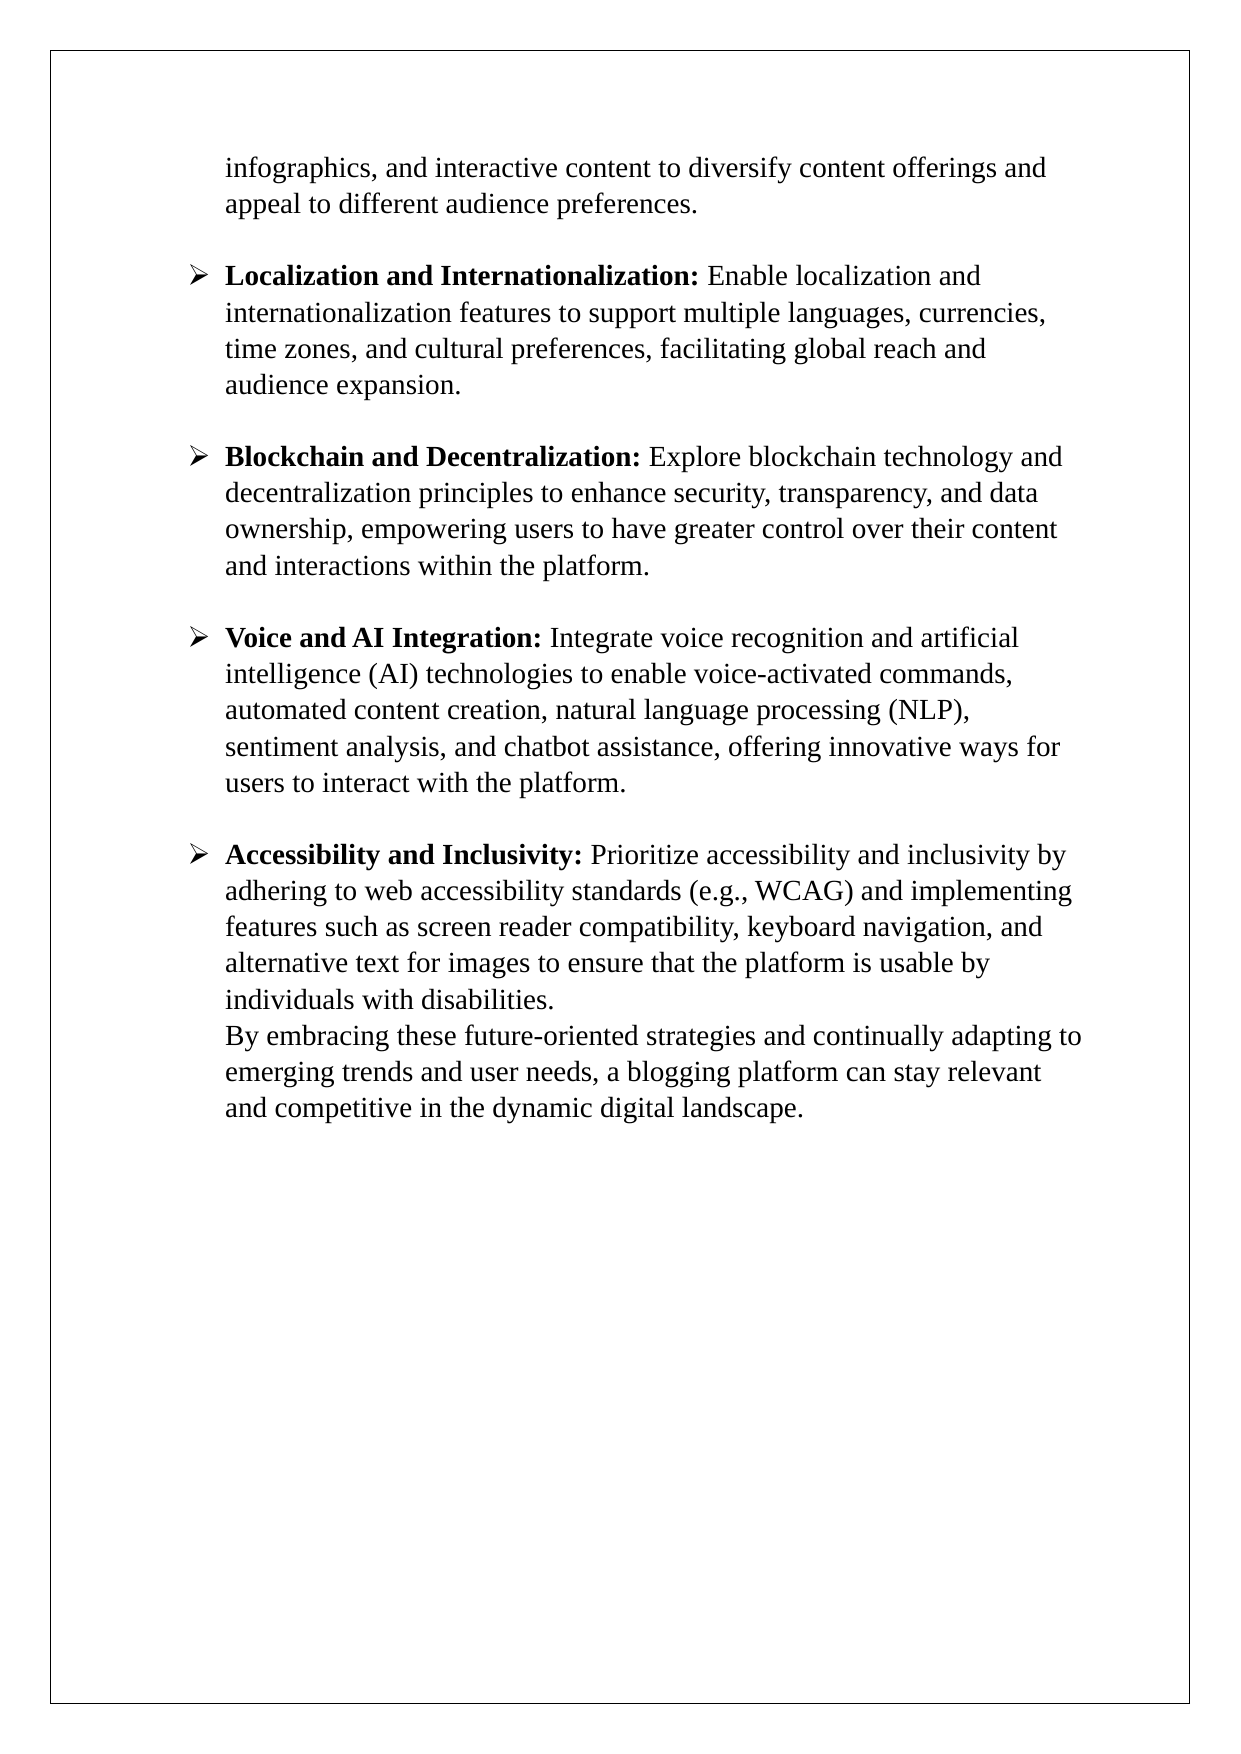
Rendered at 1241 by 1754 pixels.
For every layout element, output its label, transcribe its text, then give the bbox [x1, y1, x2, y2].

list Voice and AI Integration: Integrate voice recognition and artificial intelligence (AI) technologies to enable voice-activated commands, automated content creation, natural language processing (NLP), sentiment analysis, and chatbot assistance, offering innovative ways for users to interact with the platform. [187, 620, 1090, 798]
list Blockchain and Decentralization: Explore blockchain technology and decentralization principles to enhance security, transparency, and data ownership, empowering users to have greater control over their content and interactions within the platform. [187, 439, 1090, 581]
list Localization and Internationalization: Enable localization and internationalization features to support multiple languages, currencies, time zones, and cultural preferences, facilitating global reach and audience expansion. [187, 258, 1090, 401]
list Accessibility and Inclusivity: Prioritize accessibility and inclusivity by adhering to web accessibility standards (e.g., WCAG) and implementing features such as screen reader compatibility, keyboard navigation, and alternative text for images to ensure that the platform is usable by individuals with disabilities. [187, 837, 1090, 1015]
list By embracing these future-oriented strategies and continually adapting to emerging trends and user needs, a blogging platform can stay relevant and competitive in the dynamic digital landscape. [225, 1018, 1090, 1124]
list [187, 150, 1090, 220]
